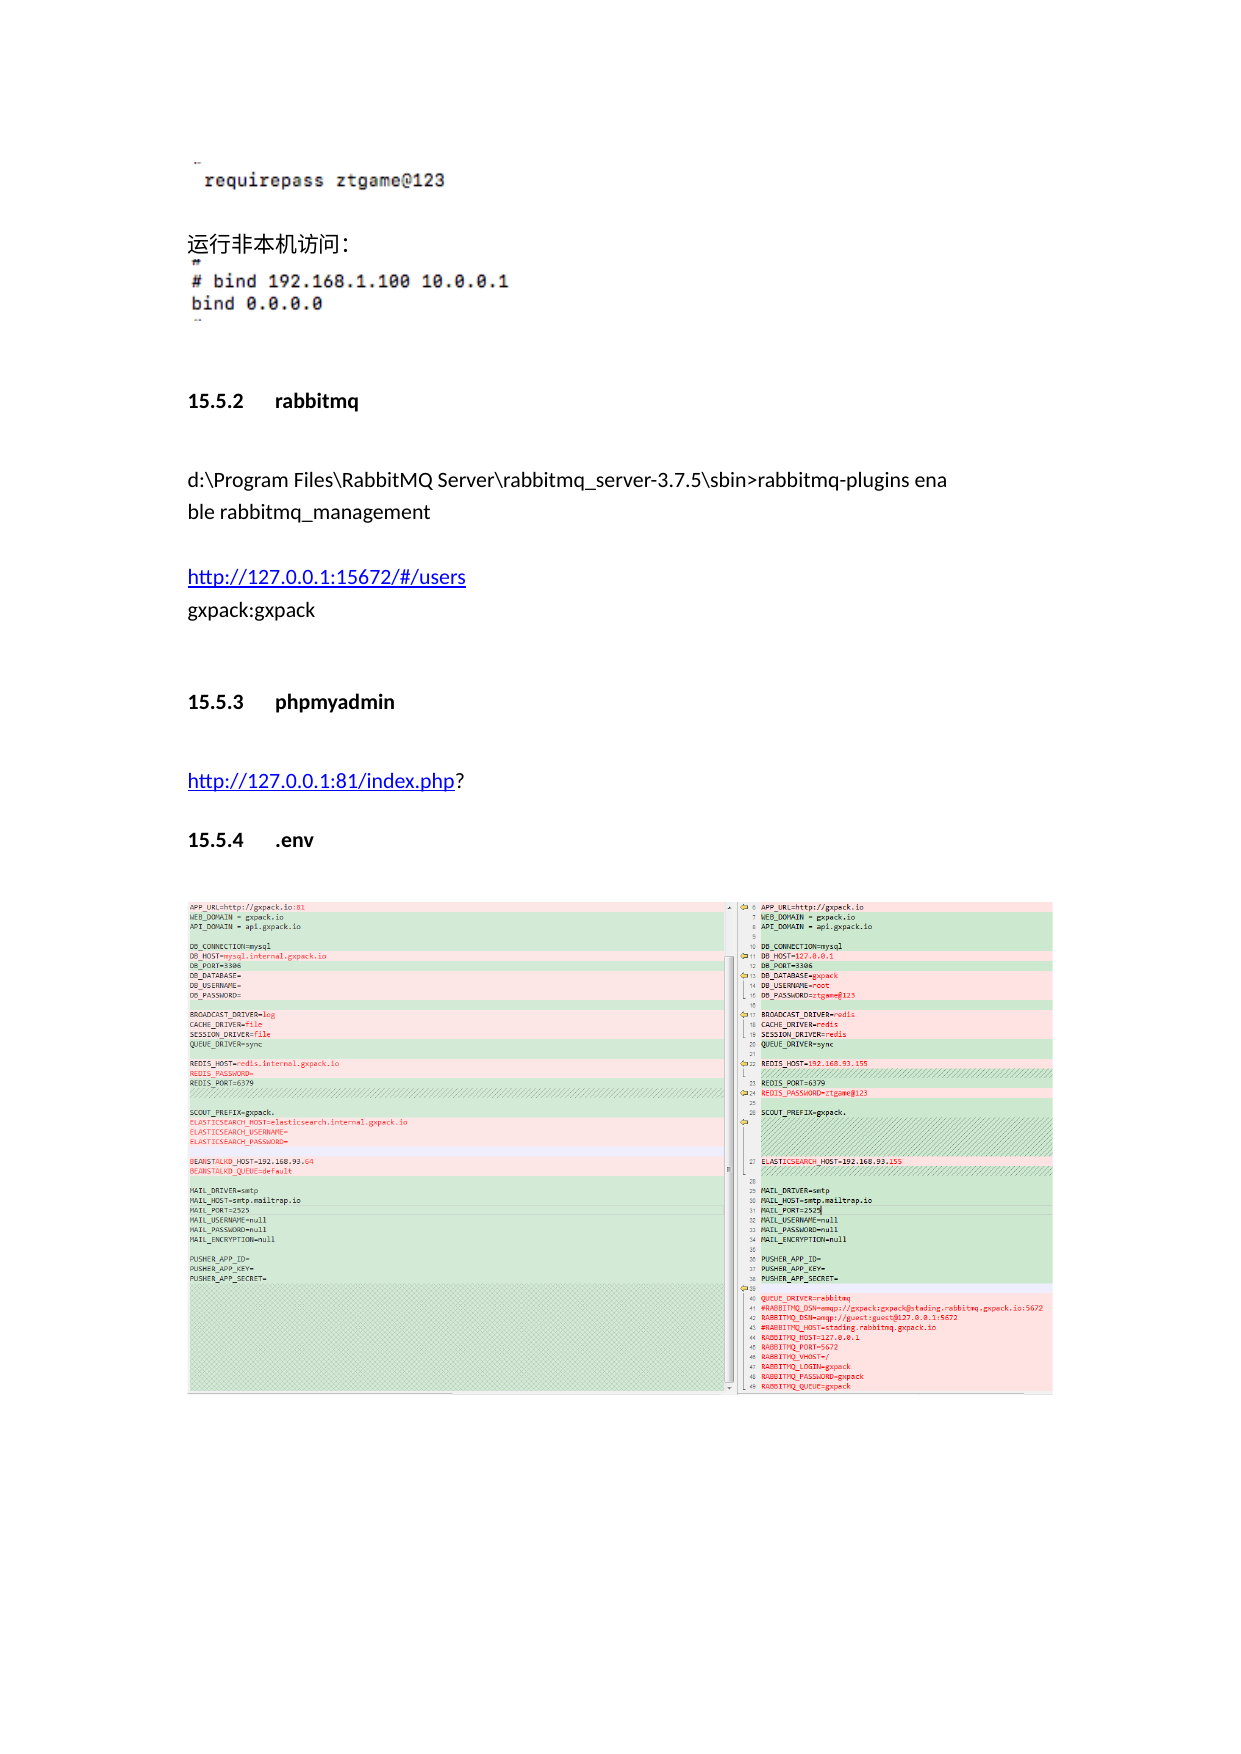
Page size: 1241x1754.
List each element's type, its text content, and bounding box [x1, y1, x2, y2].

text gxpack:gxpack [187, 593, 1053, 626]
picture [187, 902, 1053, 1395]
text 运行非本机访问： [187, 227, 1053, 259]
picture [187, 162, 610, 209]
text d:\Program Files\RabbitMQ Server\rabbitmq_server-3.7.5\sbin>rabbitmq-plugins ena [187, 463, 1053, 496]
subtitle .env [187, 824, 1053, 856]
subtitle phpmyadmin [187, 685, 1053, 718]
text http://127.0.0.1:15672/#/users [187, 561, 1053, 593]
picture [187, 259, 644, 321]
text http://127.0.0.1:81/index.php? [187, 764, 1053, 797]
subtitle rabbitmq [187, 384, 1053, 417]
text ble rabbitmq_management [187, 496, 1053, 528]
